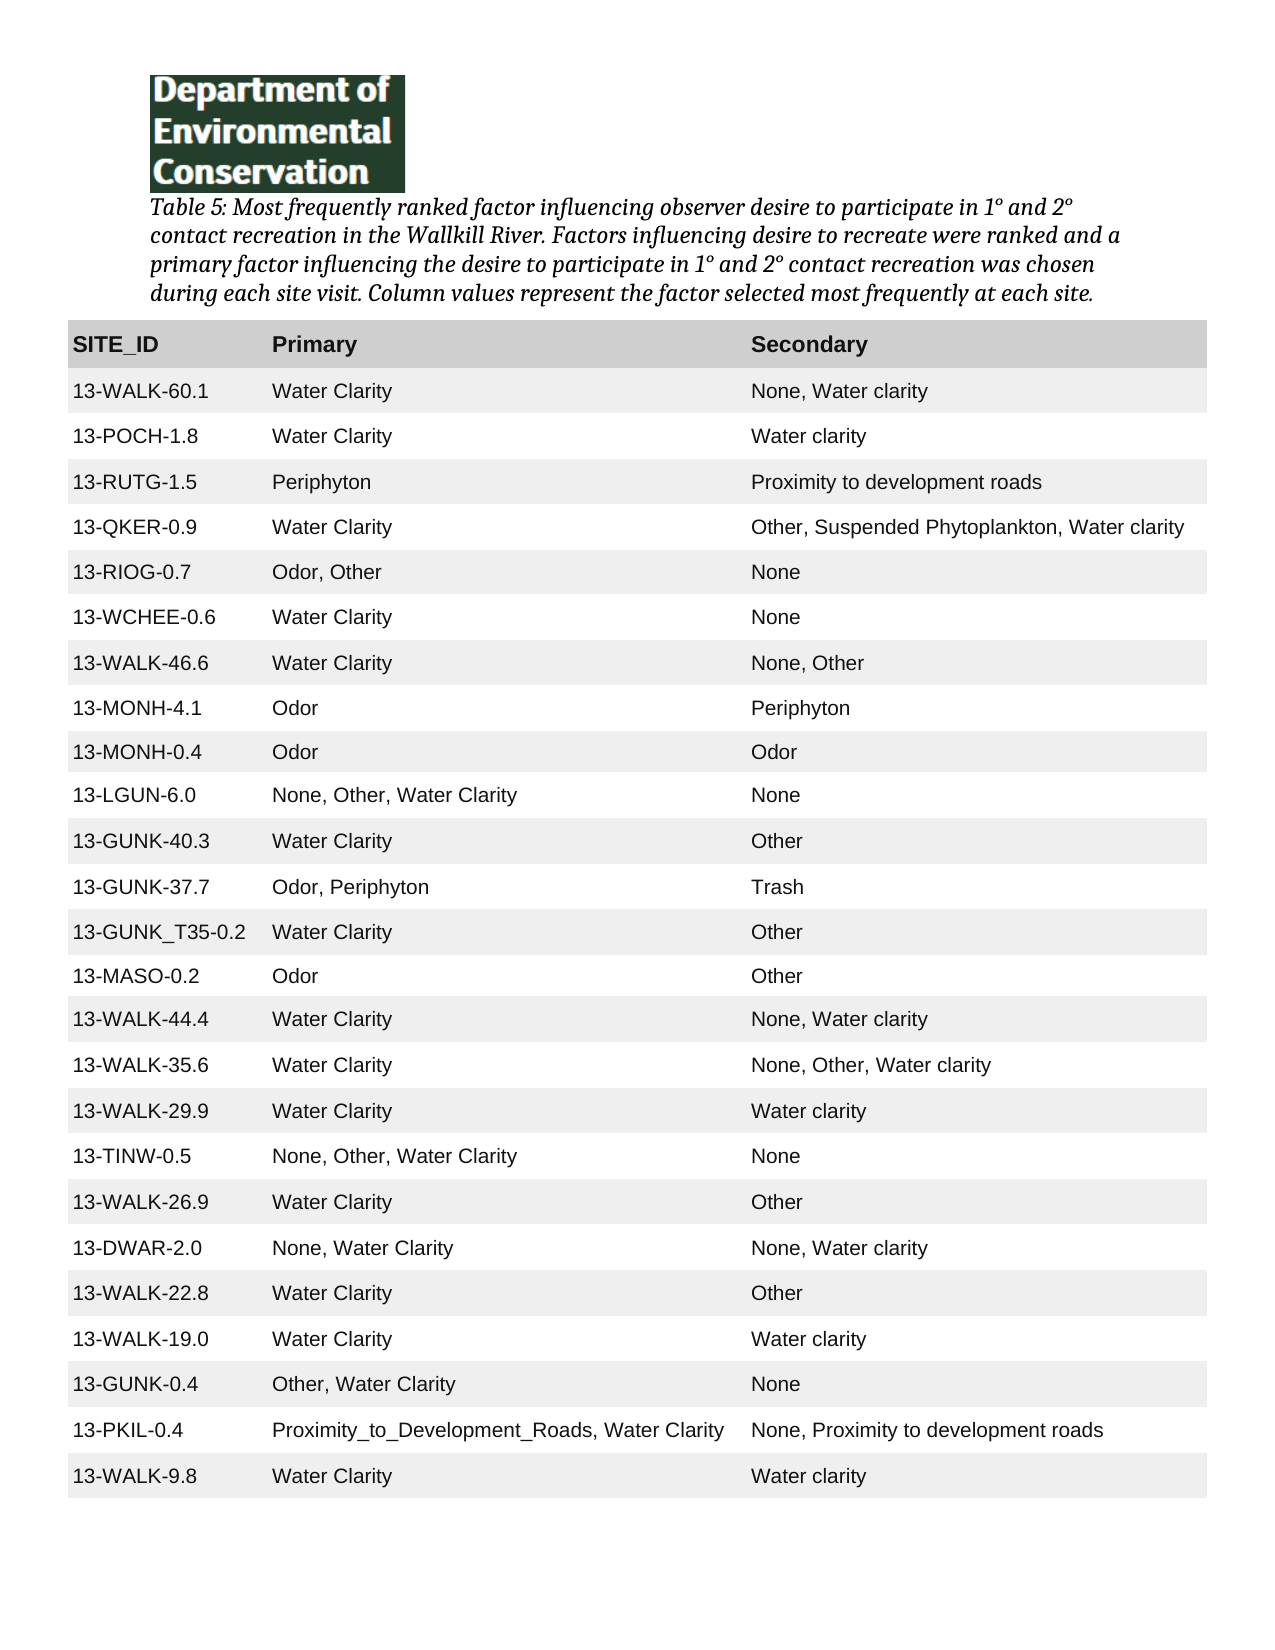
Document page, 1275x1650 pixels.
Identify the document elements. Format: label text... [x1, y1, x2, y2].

table_cell 13-MONH-4.1 [68, 685, 268, 731]
table_cell None, Water clarity [747, 1225, 1207, 1270]
table_cell 13-GUNK-40.3 [68, 818, 268, 864]
table_cell Water Clarity [268, 594, 747, 640]
table_cell 13-WALK-19.0 [68, 1316, 268, 1361]
table_cell Odor [268, 685, 747, 731]
table_cell Other [747, 1270, 1207, 1316]
table_cell 13-WALK-9.8 [68, 1453, 268, 1498]
table_cell 13-WALK-35.6 [68, 1042, 268, 1088]
table_header SITE_ID [68, 320, 268, 368]
table_cell None, Other [747, 640, 1207, 685]
table_cell 13-WALK-46.6 [68, 640, 268, 685]
table_cell Water Clarity [268, 413, 747, 459]
table_cell Proximity to development roads [747, 459, 1207, 504]
table_cell 13-POCH-1.8 [68, 413, 268, 459]
table_cell Water Clarity [268, 368, 747, 413]
table_cell Water Clarity [268, 996, 747, 1042]
table_cell None [747, 1361, 1207, 1407]
table_cell Water clarity [747, 1453, 1207, 1498]
table_cell Other, Water Clarity [268, 1361, 747, 1407]
table_cell 13-GUNK-0.4 [68, 1361, 268, 1407]
table_cell 13-PKIL-0.4 [68, 1407, 268, 1453]
table_cell 13-WALK-60.1 [68, 368, 268, 413]
table_cell 13-WCHEE-0.6 [68, 594, 268, 640]
table_cell None [747, 594, 1207, 640]
table_cell Periphyton [268, 459, 747, 504]
table_cell Water clarity [747, 1088, 1207, 1133]
table_cell Water Clarity [268, 818, 747, 864]
table_cell Water Clarity [268, 909, 747, 955]
text Table : Most frequently ranked factor influencing observer desire to participate in 1° and 2° contact recreation in the Wallkill River. Factors influencing desire to recreate were ranked and a primary factor influencing the desire to participate in 1° and 2° contact recreation was chosen during each site visit. Column values represent the factor selected most frequently at each site. [150, 192, 1125, 307]
table_cell None [747, 773, 1207, 818]
table_cell None, Other, Water clarity [747, 1042, 1207, 1088]
table_cell 13-QKER-0.9 [68, 504, 268, 550]
table_cell 13-WALK-44.4 [68, 996, 268, 1042]
table_cell 13-MASO-0.2 [68, 955, 268, 996]
table_cell Proximity_to_Development_Roads, Water Clarity [268, 1407, 747, 1453]
table_header Primary [268, 320, 747, 368]
table_cell Water clarity [747, 413, 1207, 459]
table_cell Water Clarity [268, 1270, 747, 1316]
table_cell Water Clarity [268, 1179, 747, 1224]
table_cell None [747, 550, 1207, 594]
table_cell None, Water Clarity [268, 1225, 747, 1270]
table_cell Other [747, 818, 1207, 864]
picture [150, 75, 406, 193]
table_cell Water Clarity [268, 504, 747, 550]
table_cell None, Other, Water Clarity [268, 1133, 747, 1179]
table_cell Other, Suspended Phytoplankton, Water clarity [747, 504, 1207, 550]
table_cell Other [747, 1179, 1207, 1224]
table_cell Other [747, 955, 1207, 996]
table_cell 13-WALK-26.9 [68, 1179, 268, 1224]
table_cell None, Proximity to development roads [747, 1407, 1207, 1453]
table_cell Water Clarity [268, 1453, 747, 1498]
table_cell 13-RIOG-0.7 [68, 550, 268, 594]
table_header Secondary [747, 320, 1207, 368]
table_cell 13-MONH-0.4 [68, 731, 268, 772]
table_cell Water Clarity [268, 1042, 747, 1088]
table_cell None [747, 1133, 1207, 1179]
table_cell Odor, Other [268, 550, 747, 594]
table_cell 13-WALK-22.8 [68, 1270, 268, 1316]
table_cell 13-DWAR-2.0 [68, 1225, 268, 1270]
table_cell None, Water clarity [747, 368, 1207, 413]
table_cell 13-RUTG-1.5 [68, 459, 268, 504]
table_cell None, Other, Water Clarity [268, 773, 747, 818]
table_cell 13-WALK-29.9 [68, 1088, 268, 1133]
table_cell Water Clarity [268, 1088, 747, 1133]
table_cell Water Clarity [268, 1316, 747, 1361]
table_cell 13-GUNK_T35-0.2 [68, 909, 268, 955]
table_cell Odor [268, 955, 747, 996]
table_cell 13-GUNK-37.7 [68, 864, 268, 909]
table_cell Water Clarity [268, 640, 747, 685]
table_cell Water clarity [747, 1316, 1207, 1361]
table_cell 13-TINW-0.5 [68, 1133, 268, 1179]
table_cell Trash [747, 864, 1207, 909]
table_cell 13-LGUN-6.0 [68, 773, 268, 818]
table_cell Odor [268, 731, 747, 772]
table_cell Odor, Periphyton [268, 864, 747, 909]
table_cell Periphyton [747, 685, 1207, 731]
table_cell Odor [747, 731, 1207, 772]
table_cell None, Water clarity [747, 996, 1207, 1042]
table_cell Other [747, 909, 1207, 955]
